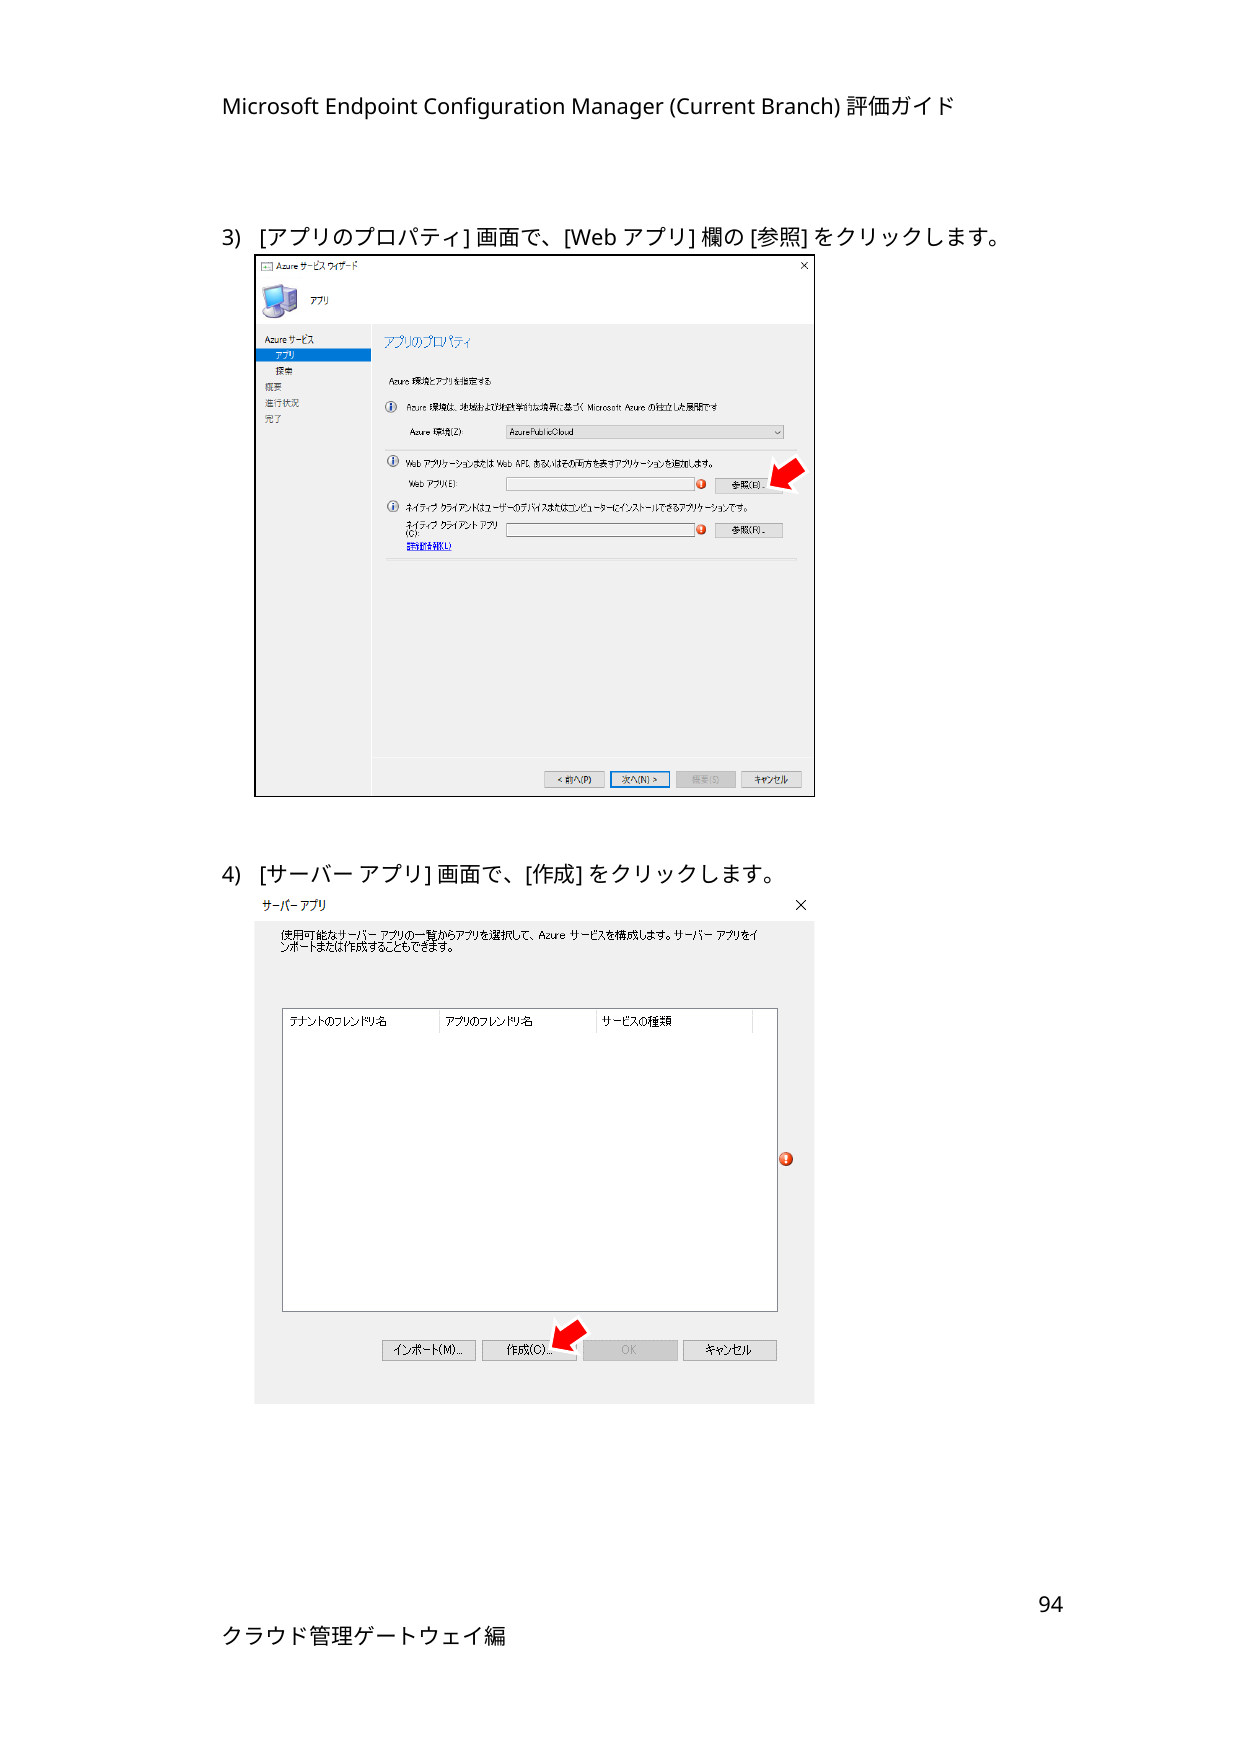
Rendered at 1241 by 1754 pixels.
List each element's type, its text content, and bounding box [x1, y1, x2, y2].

list [サーバー アプリ] 画面で、[作成] をクリックします。 [222, 854, 1063, 892]
picture [254, 891, 815, 1404]
list [アプリのプロパティ] 画面で、[Web アプリ] 欄の [参照] をクリックします。 [222, 217, 1063, 254]
picture [256, 256, 814, 796]
